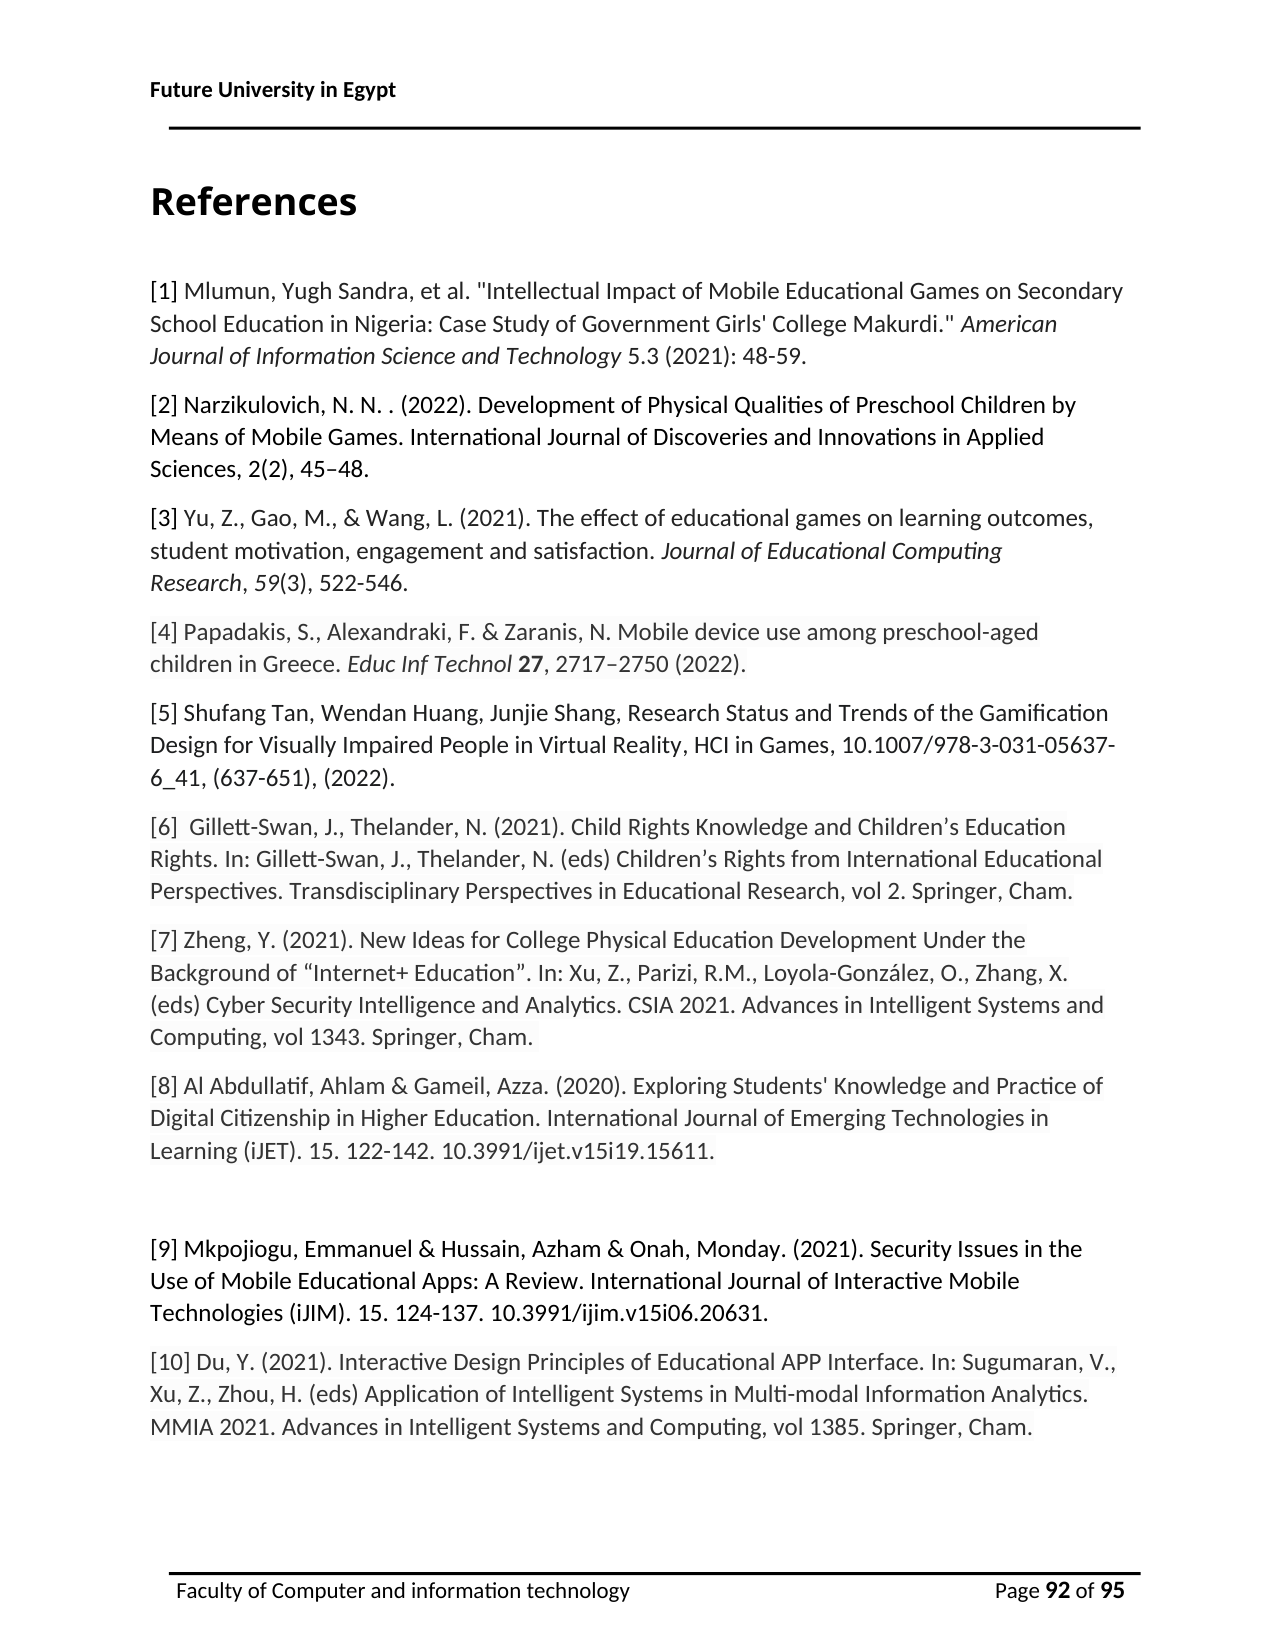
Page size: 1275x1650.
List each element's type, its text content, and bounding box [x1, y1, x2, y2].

text [5] Shufang Tan, Wendan Huang, Junjie Shang, Research Status and Trends of the Gamification Design for Visually Impaired People in Virtual Reality, HCI in Games, 10.1007/978-3-031-05637-6_41, (637-651), (2022). [150, 697, 1125, 792]
text [2] Narzikulovich, N. N. . (2022). Development of Physical Qualities of Preschool Children by Means of Mobile Games. International Journal of Discoveries and Innovations in Applied Sciences, 2(2), 45–48. [150, 389, 1125, 484]
text [6] Gillett-Swan, J., Thelander, N. (2021). Child Rights Knowledge and Children’s Education Rights. In: Gillett-Swan, J., Thelander, N. (eds) Children’s Rights from International Educational Perspectives. Transdisciplinary Perspectives in Educational Research, vol 2. Springer, Cham. [150, 811, 1125, 906]
subtitle References [150, 175, 1125, 226]
text [10] Du, Y. (2021). Interactive Design Principles of Educational APP Interface. In: Sugumaran, V., Xu, Z., Zhou, H. (eds) Application of Intelligent Systems in Multi-modal Information Analytics. MMIA 2021. Advances in Intelligent Systems and Computing, vol 1385. Springer, Cham. [150, 1346, 1125, 1441]
text [4] Papadakis, S., Alexandraki, F. & Zaranis, N. Mobile device use among preschool-aged children in Greece. Educ Inf Technol 27, 2717–2750 (2022). [150, 616, 1125, 679]
text [8] Al Abdullatif, Ahlam & Gameil, Azza. (2020). Exploring Students' Knowledge and Practice of Digital Citizenship in Higher Education. International Journal of Emerging Technologies in Learning (iJET). 15. 122-142. 10.3991/ijet.v15i19.15611. [150, 1070, 1125, 1165]
text [9] Mkpojiogu, Emmanuel & Hussain, Azham & Onah, Monday. (2021). Security Issues in the Use of Mobile Educational Apps: A Review. International Journal of Interactive Mobile Technologies (iJIM). 15. 124-137. 10.3991/ijim.v15i06.20631. [150, 1233, 1125, 1328]
text [3] Yu, Z., Gao, M., & Wang, L. (2021). The effect of educational games on learning outcomes, student motivation, engagement and satisfaction. Journal of Educational Computing Research, 59(3), 522-546.‏ [150, 502, 1125, 598]
text [1] Mlumun, Yugh Sandra, et al. "Intellectual Impact of Mobile Educational Games on Secondary School Education in Nigeria: Case Study of Government Girls' College Makurdi." American Journal of Information Science and Technology 5.3 (2021): 48-59. [150, 275, 1125, 371]
text [7] Zheng, Y. (2021). New Ideas for College Physical Education Development Under the Background of “Internet+ Education”. In: Xu, Z., Parizi, R.M., Loyola-González, O., Zhang, X. (eds) Cyber Security Intelligence and Analytics. CSIA 2021. Advances in Intelligent Systems and Computing, vol 1343. Springer, Cham. [150, 924, 1125, 1052]
